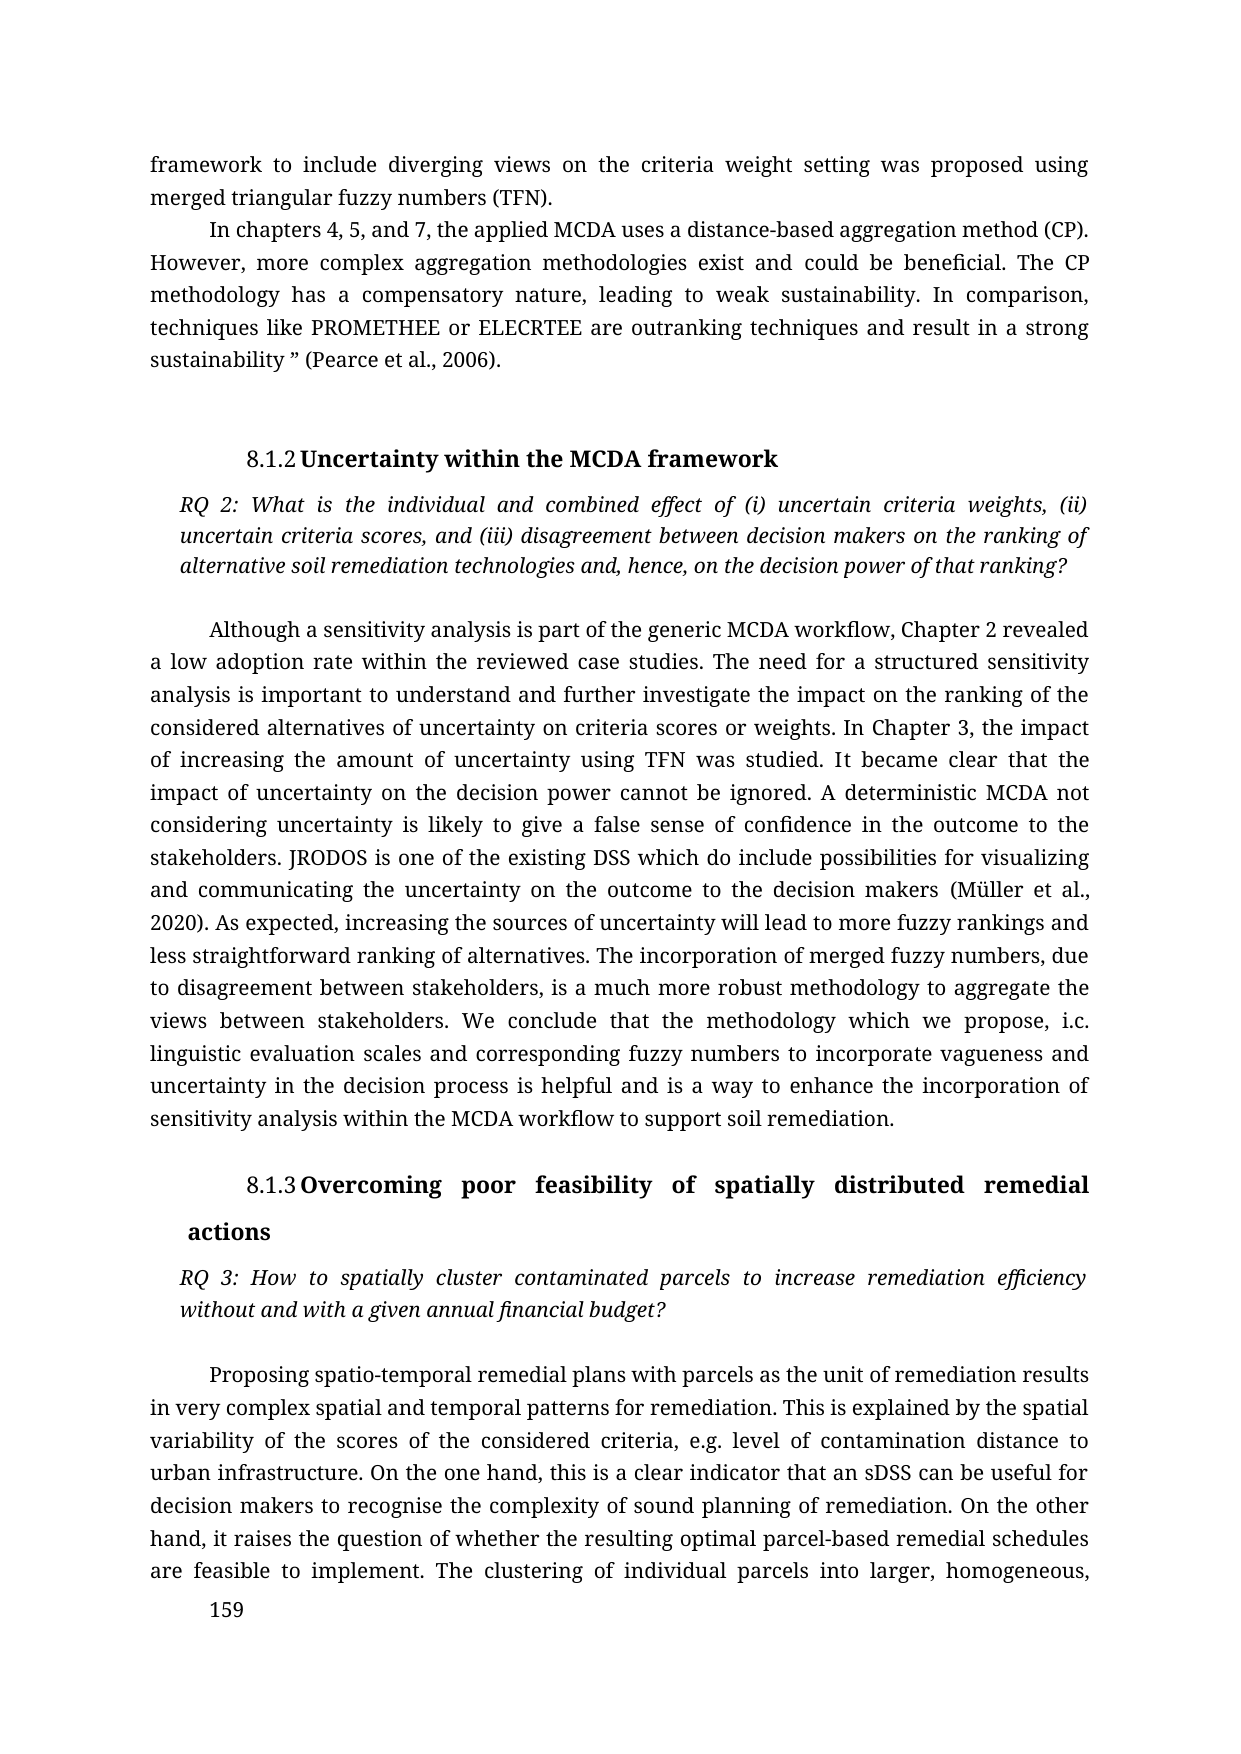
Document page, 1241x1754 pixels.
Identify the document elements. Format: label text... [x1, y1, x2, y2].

text RQ 3: How to spatially cluster contaminated parcels to increase remediation efficiency without and with a given annual financial budget? [179, 1263, 1090, 1324]
subtitle Uncertainty within the MCDA framework [187, 443, 1090, 475]
text Although a sensitivity analysis is part of the generic MCDA workflow, Chapter 2 revealed a low adoption rate within the reviewed case studies. The need for a structured sensitivity analysis is important to understand and further investigate the impact on the ranking of the considered alternatives of uncertainty on criteria scores or weights. In Chapter 3, the impact of increasing the amount of uncertainty using TFN was studied. It became clear that the impact of uncertainty on the decision power cannot be ignored. A deterministic MCDA not considering uncertainty is likely to give a false sense of confidence in the outcome to the stakeholders. JRODOS is one of the existing DSS which do include possibilities for visualizing and communicating the uncertainty on the outcome to the decision makers (Müller et al., 2020). As expected, increasing the sources of uncertainty will lead to more fuzzy rankings and less straightforward ranking of alternatives. The incorporation of merged fuzzy numbers, due to disagreement between stakeholders, is a much more robust methodology to aggregate the views between stakeholders. We conclude that the methodology which we propose, i.c. linguistic evaluation scales and corresponding fuzzy numbers to incorporate vagueness and uncertainty in the decision process is helpful and is a way to enhance the incorporation of sensitivity analysis within the MCDA workflow to support soil remediation. [150, 615, 1090, 1132]
subtitle Overcoming poor feasibility of spatially distributed remedial actions [187, 1169, 1090, 1247]
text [150, 1361, 1090, 1585]
text RQ 2: What is the individual and combined effect of (i) uncertain criteria weights, (ii) uncertain criteria scores, and (iii) disagreement between decision makers on the ranking of alternative soil remediation technologies and, hence, on the decision power of that ranking? [179, 490, 1090, 580]
text In chapters 4, 5, and 7, the applied MCDA uses a distance-based aggregation method (CP). However, more complex aggregation methodologies exist and could be beneficial. The CP methodology has a compensatory nature, leading to weak sustainability. In comparison, techniques like PROMETHEE or ELECRTEE are outranking techniques and result in a strong sustainability ” (Pearce et al., 2006). [150, 215, 1090, 374]
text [150, 150, 1090, 211]
